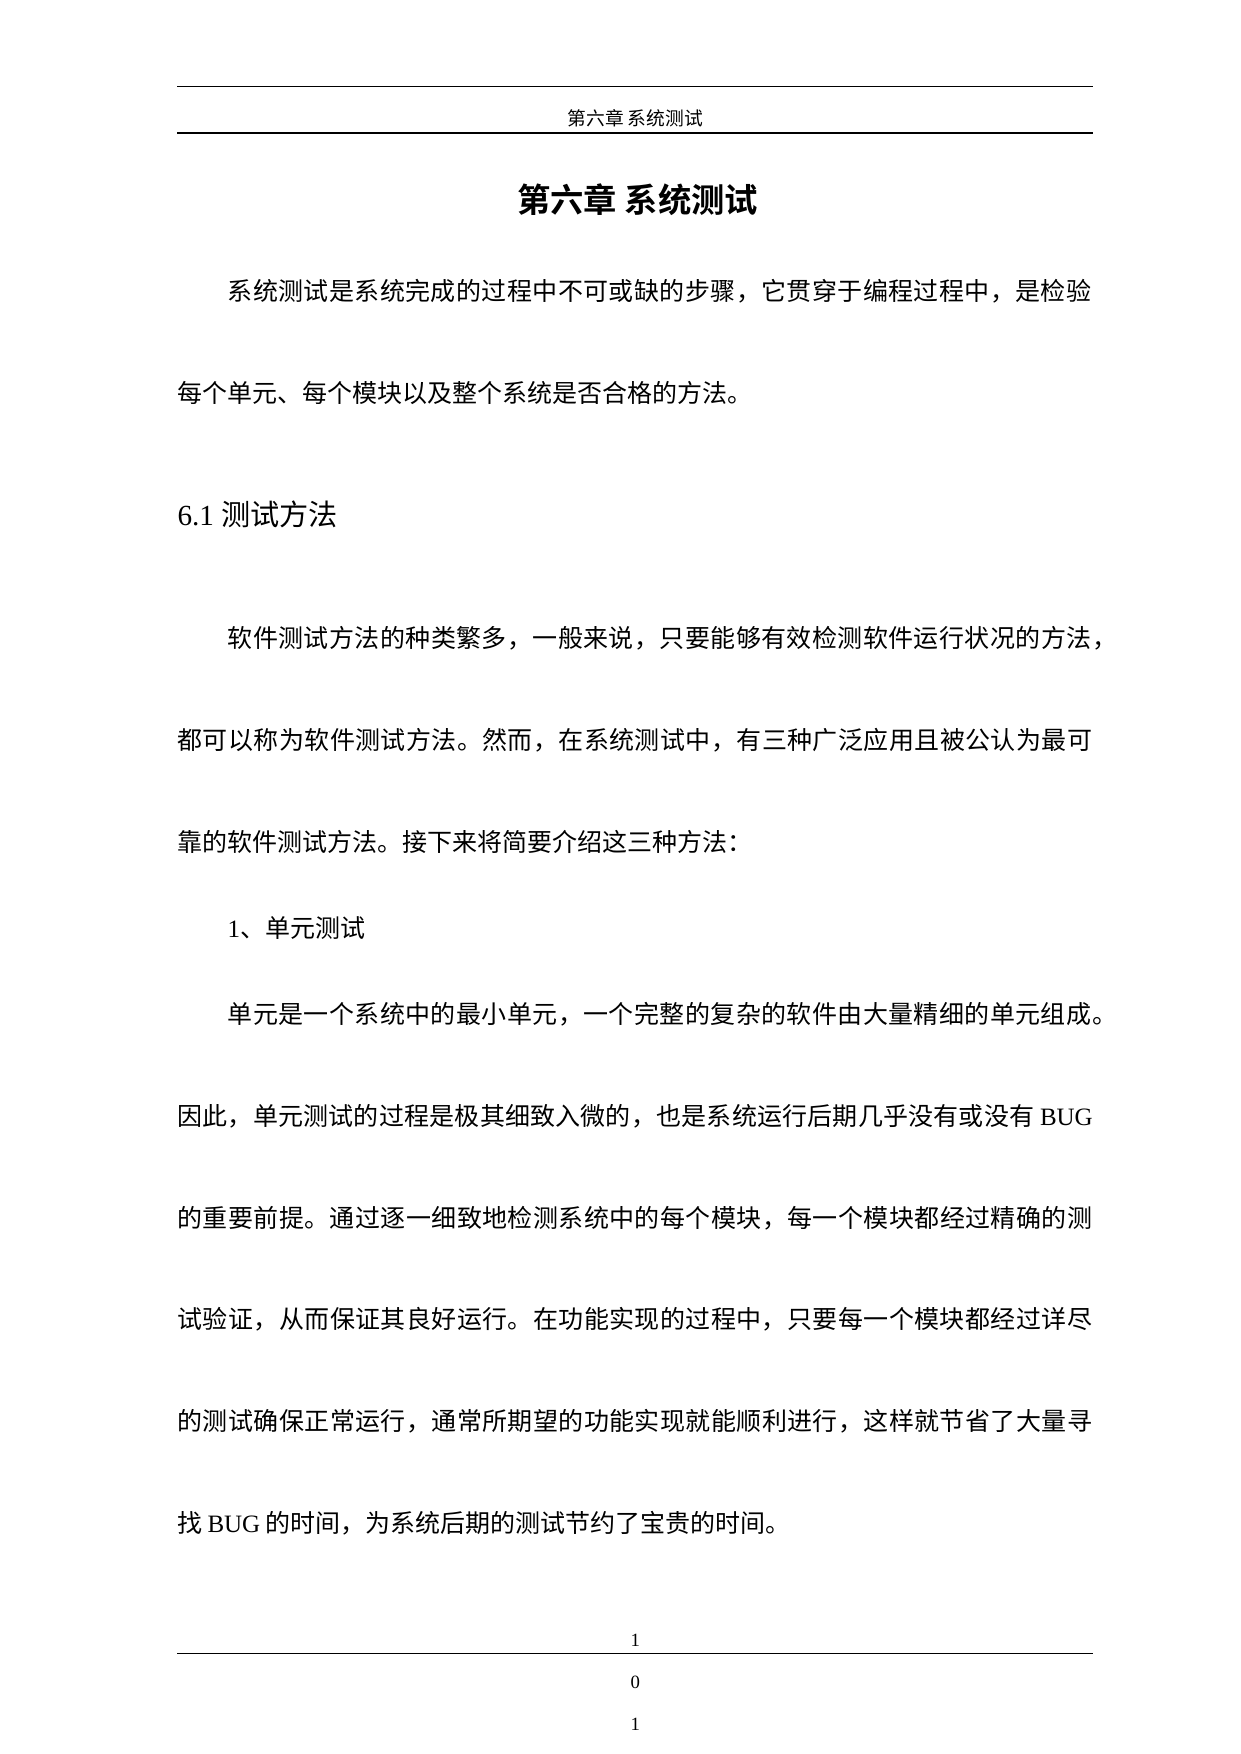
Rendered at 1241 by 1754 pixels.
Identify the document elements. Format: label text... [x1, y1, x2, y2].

subtitle 6.1 测试方法 [177, 479, 1093, 547]
text 单元是一个系统中的最小单元，一个完整的复杂的软件由大量精细的单元组成。因此，单元测试的过程是极其细致入微的，也是系统运行后期几乎没有或没有BUG的重要前提。通过逐一细致地检测系统中的每个模块，每一个模块都经过精确的测试验证，从而保证其良好运行。在功能实现的过程中，只要每一个模块都经过详尽的测试确保正常运行，通常所期望的功能实现就能顺利进行，这样就节省了大量寻找BUG的时间，为系统后期的测试节约了宝贵的时间。 [177, 978, 1093, 1556]
text 1、单元测试 [177, 892, 1093, 960]
text 系统测试是系统完成的过程中不可或缺的步骤，它贯穿于编程过程中，是检验每个单元、每个模块以及整个系统是否合格的方法。 [177, 256, 1093, 426]
text 软件测试方法的种类繁多，一般来说，只要能够有效检测软件运行状况的方法，都可以称为软件测试方法。然而，在系统测试中，有三种广泛应用且被公认为最可靠的软件测试方法。接下来将简要介绍这三种方法： [177, 603, 1093, 874]
text 第六章 系统测试 [177, 164, 1093, 232]
